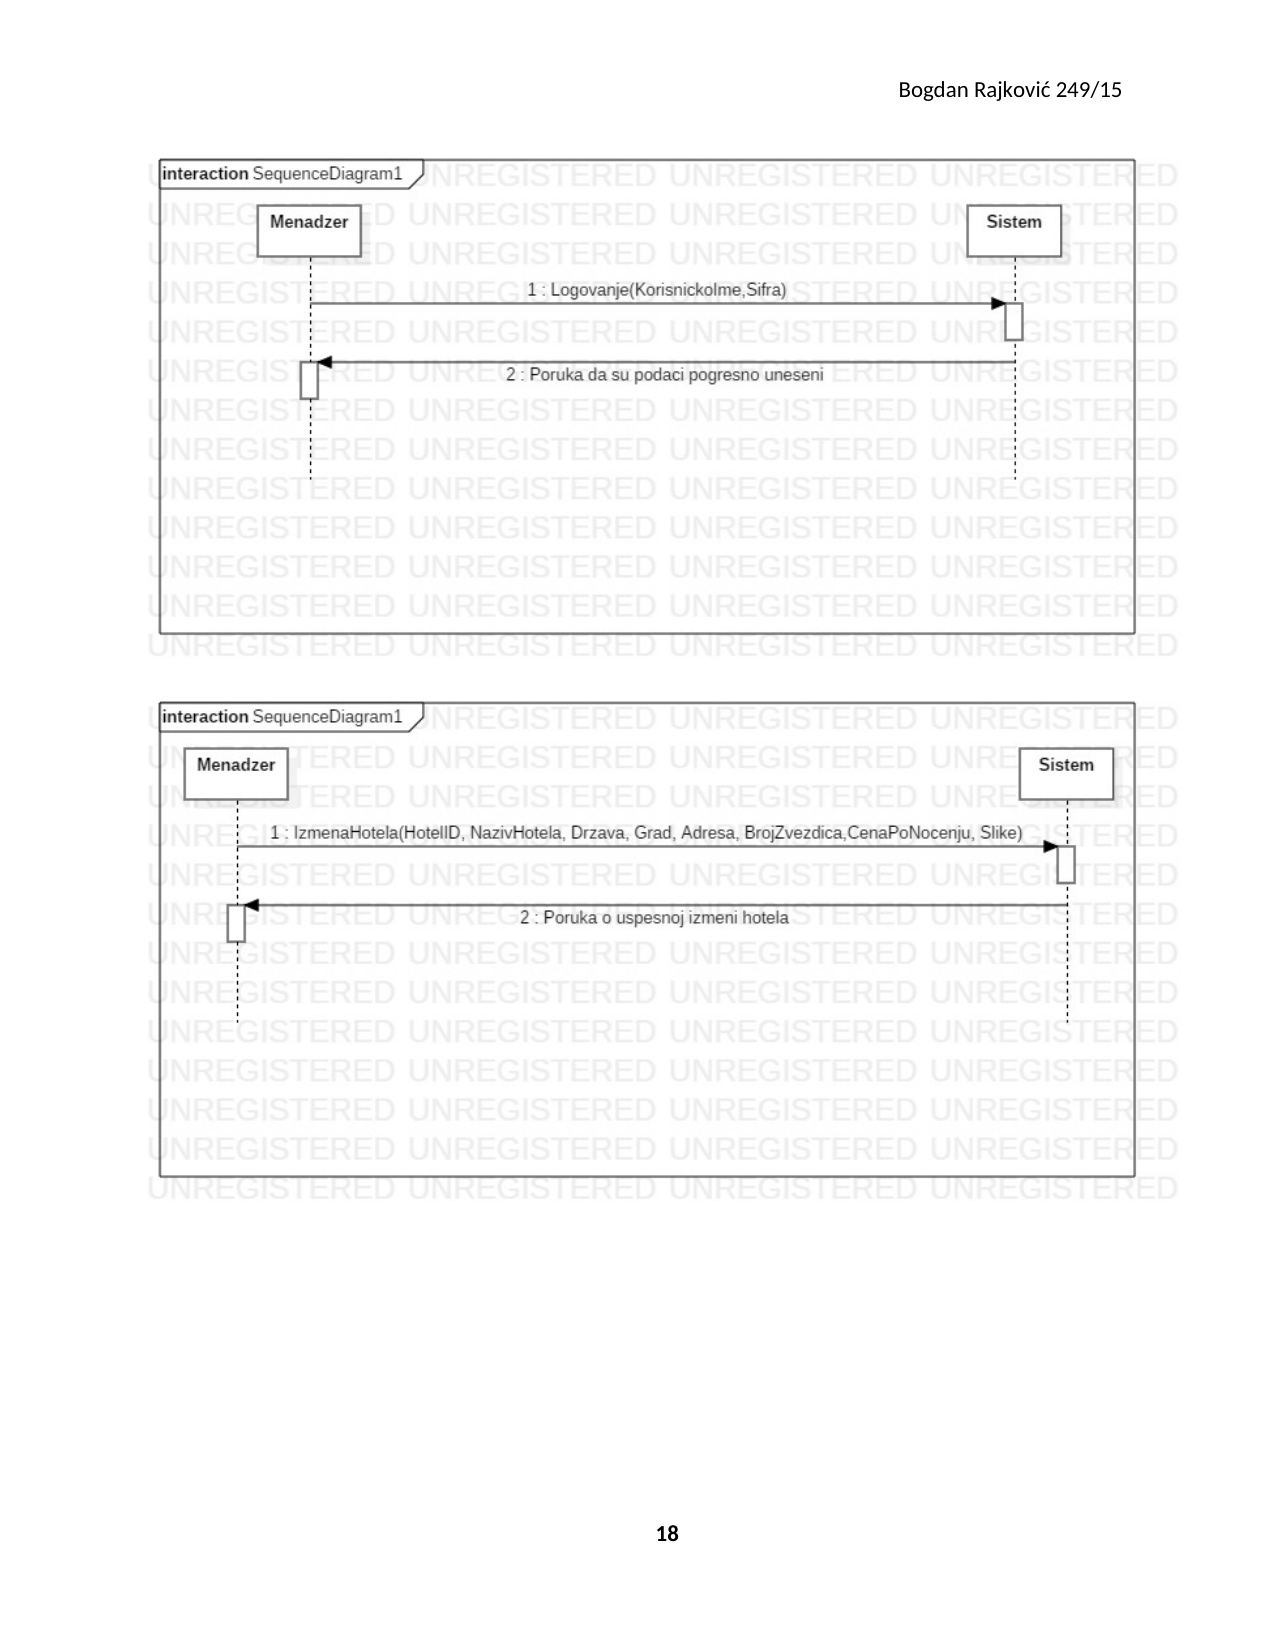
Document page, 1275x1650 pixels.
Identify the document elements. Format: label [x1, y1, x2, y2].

picture [147, 147, 1187, 686]
picture [147, 690, 1187, 1229]
